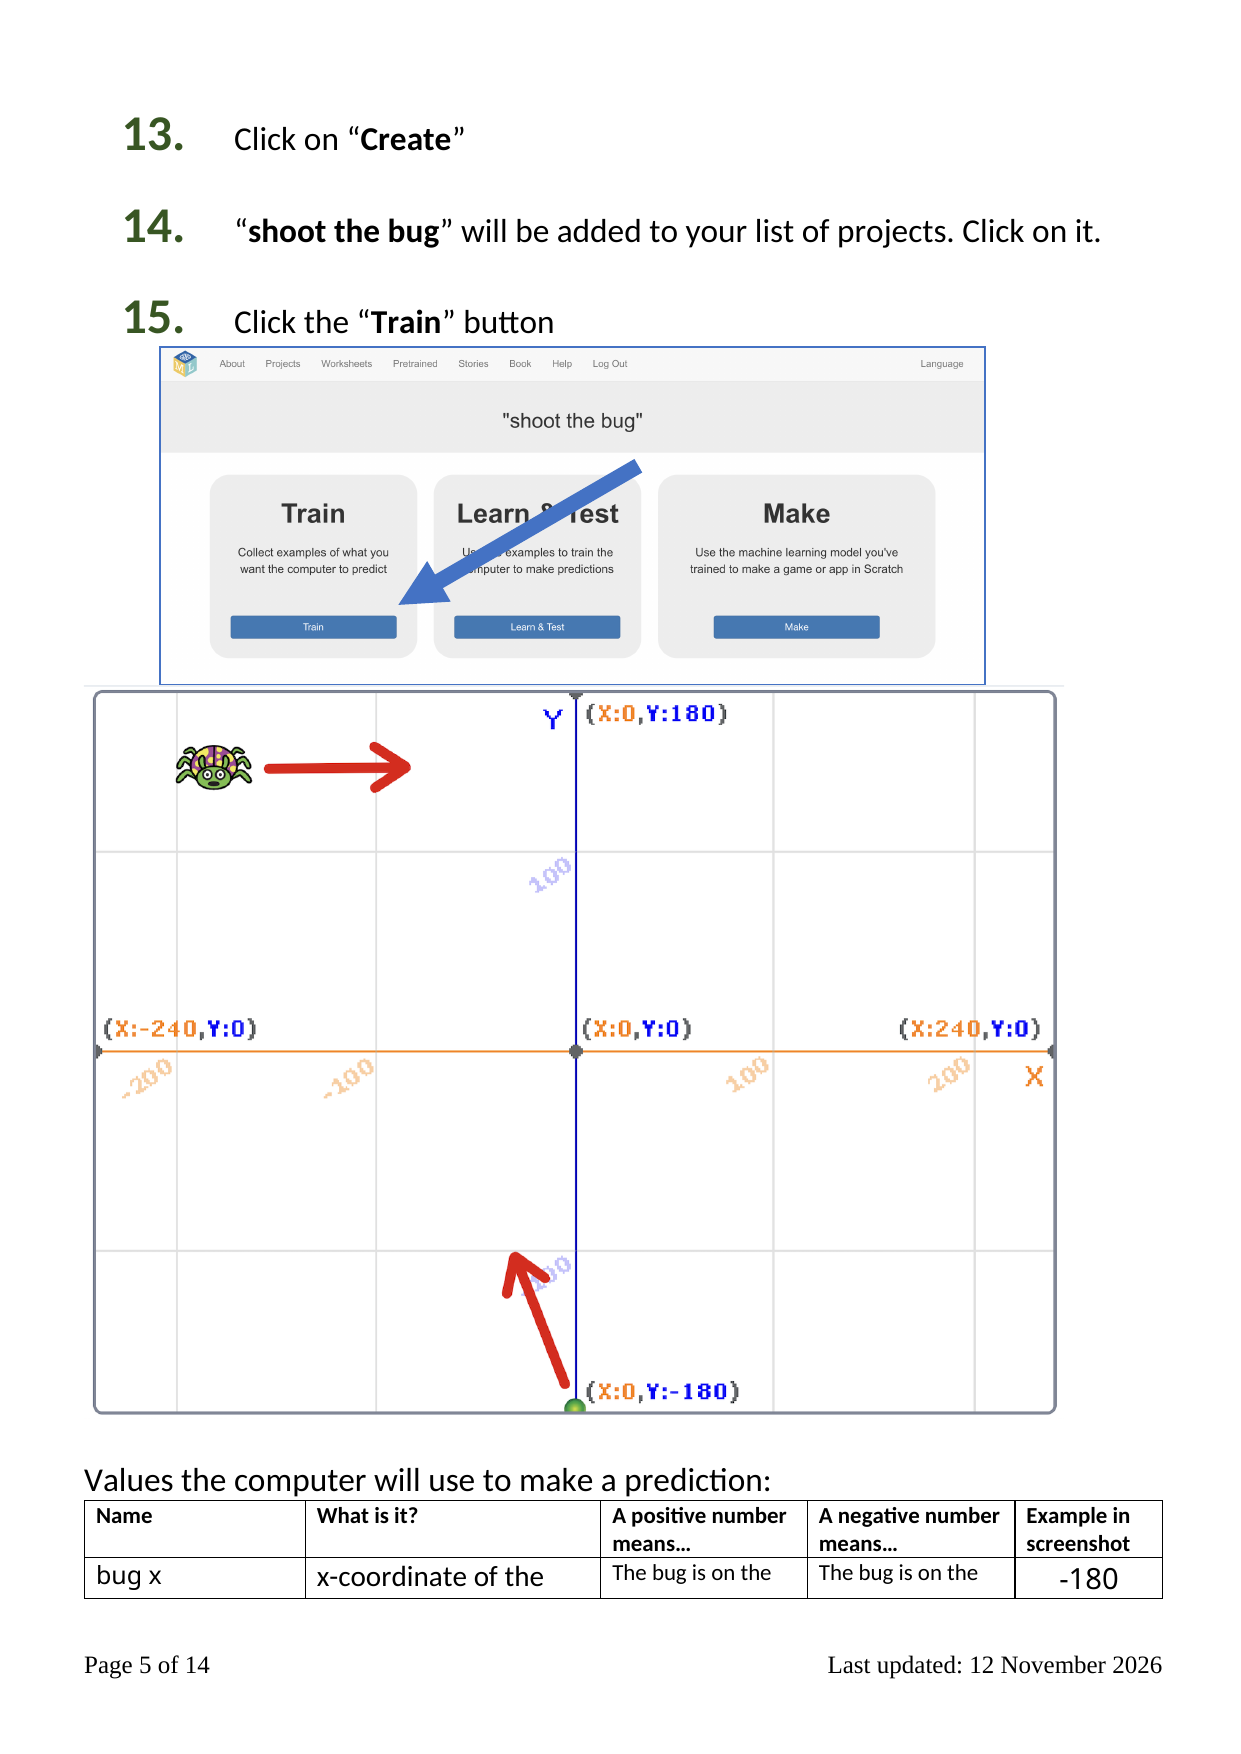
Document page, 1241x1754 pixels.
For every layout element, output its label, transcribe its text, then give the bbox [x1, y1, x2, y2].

list Click on “Create” [121, 102, 1164, 193]
text Values the computer will use to make a prediction: [84, 1459, 1164, 1500]
table_header Name [85, 1501, 305, 1557]
picture [83, 685, 1065, 1419]
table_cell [601, 1558, 807, 1598]
table_header What is it? [306, 1501, 600, 1557]
picture [161, 348, 984, 684]
table_header A positive number means… [601, 1501, 807, 1557]
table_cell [808, 1558, 1014, 1598]
table_cell -180 [1016, 1558, 1162, 1598]
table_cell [306, 1558, 600, 1598]
table_cell bug x [85, 1558, 305, 1598]
table_header A negative number means… [808, 1501, 1014, 1557]
table_header Example in screenshot [1016, 1501, 1162, 1557]
list “shoot the bug” will be added to your list of projects. Click on it. [121, 193, 1164, 285]
